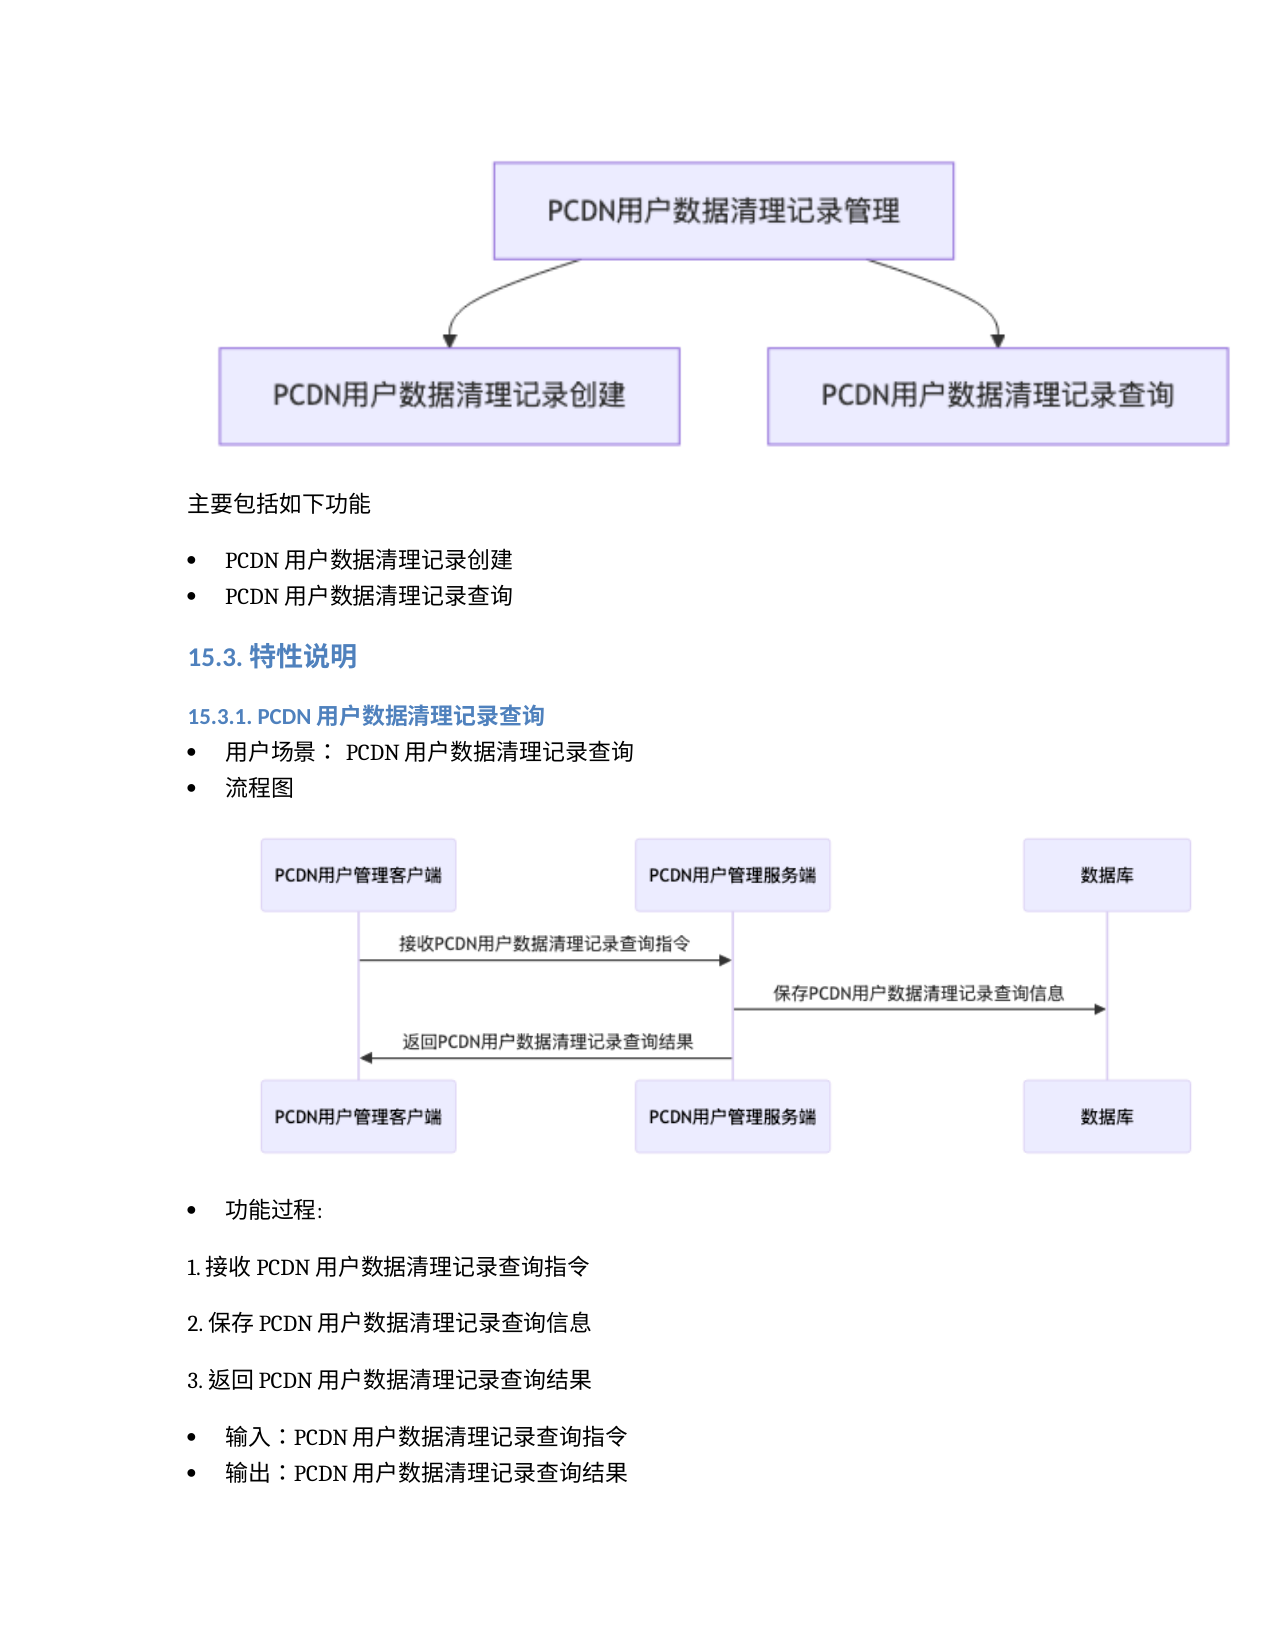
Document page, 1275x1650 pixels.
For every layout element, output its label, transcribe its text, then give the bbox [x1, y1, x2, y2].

list PCDN用户数据清理记录创建 [187, 544, 1087, 576]
picture [206, 150, 1257, 463]
list 流程图 [187, 772, 1087, 803]
picture [206, 828, 1257, 1169]
list 输出：PCDN用户数据清理记录查询结果 [187, 1457, 1087, 1488]
text 2. 保存PCDN用户数据清理记录查询信息 [187, 1307, 1087, 1338]
list 用户场景： PCDN用户数据清理记录查询 [187, 736, 1087, 767]
list 功能过程: [187, 1194, 1087, 1225]
list PCDN用户数据清理记录查询 [187, 580, 1087, 611]
subtitle 15.3. 特性说明 [187, 637, 1087, 674]
list 输入：PCDN用户数据清理记录查询指令 [187, 1421, 1087, 1452]
subtitle 15.3.1. PCDN用户数据清理记录查询 [187, 700, 1087, 731]
text 3. 返回PCDN用户数据清理记录查询结果 [187, 1364, 1087, 1395]
text 1. 接收PCDN用户数据清理记录查询指令 [187, 1251, 1087, 1282]
text 主要包括如下功能 [187, 487, 1087, 519]
